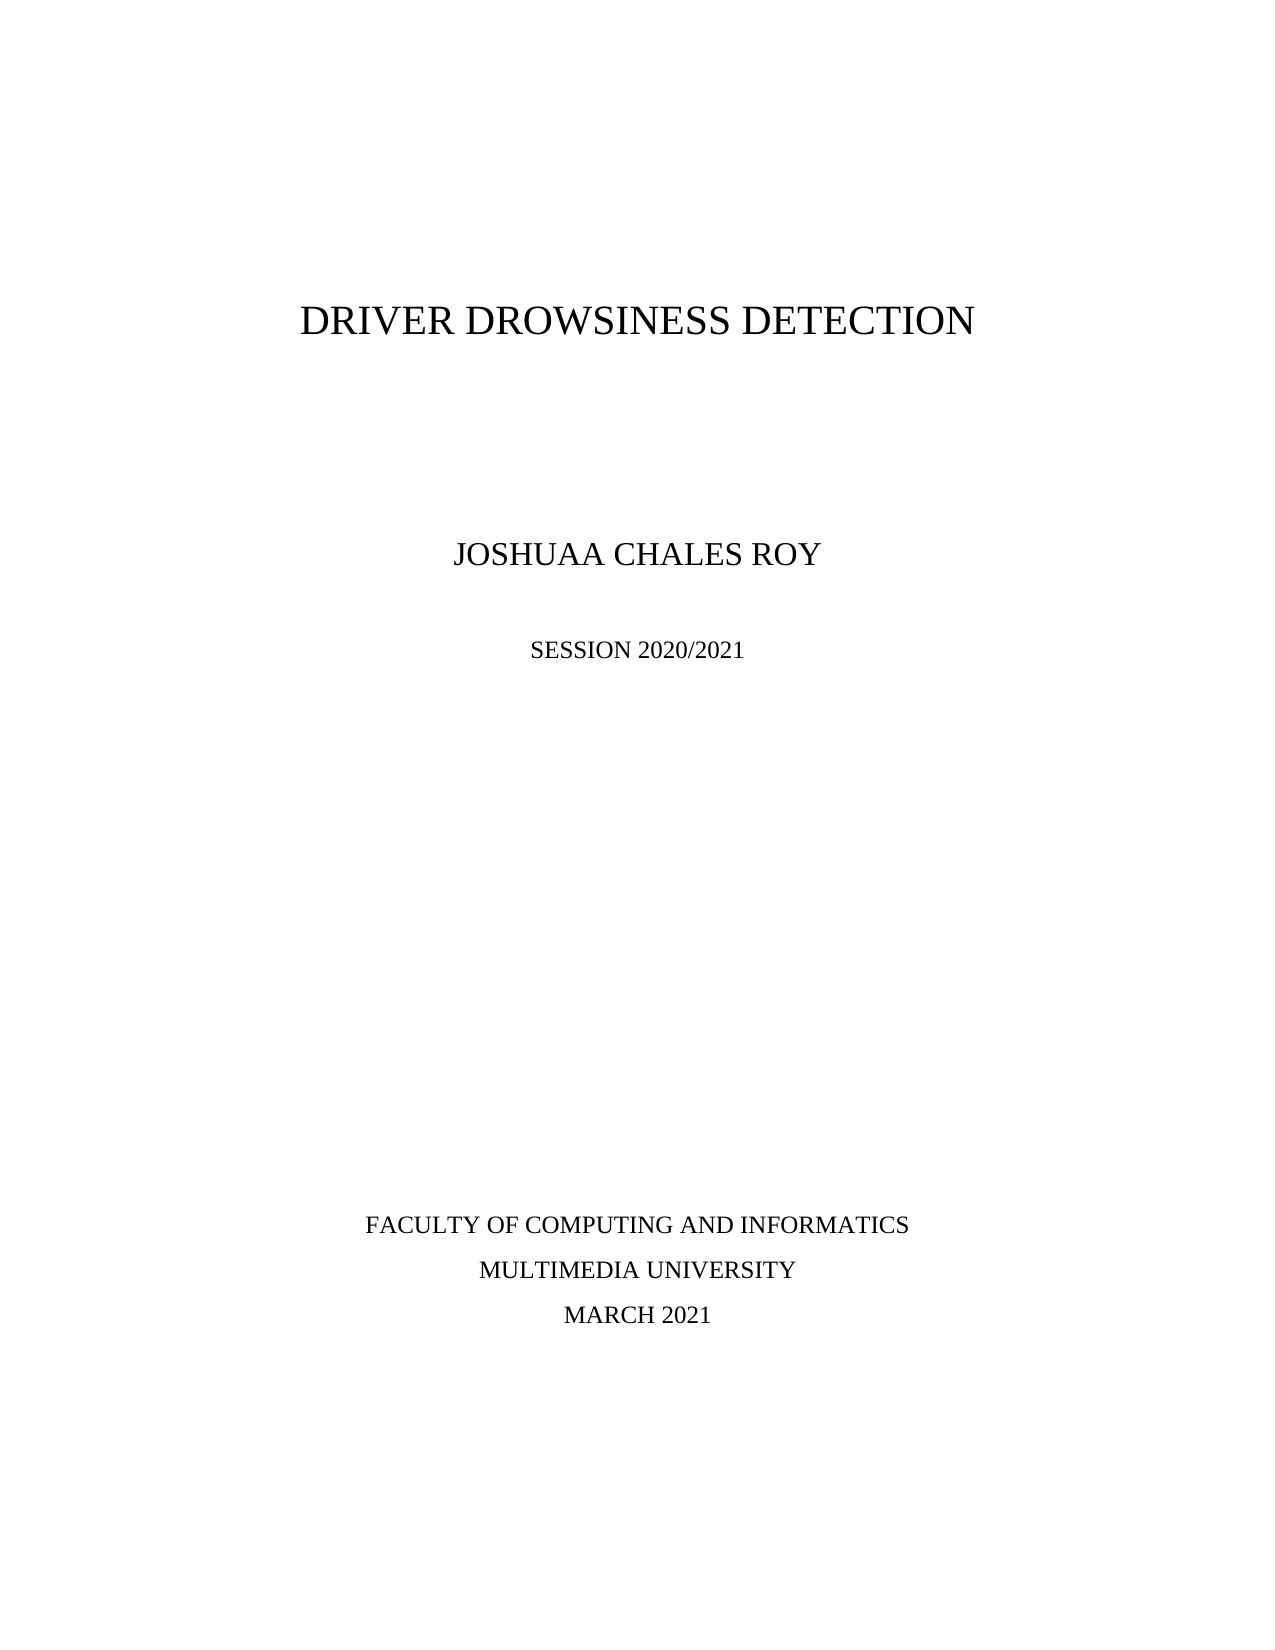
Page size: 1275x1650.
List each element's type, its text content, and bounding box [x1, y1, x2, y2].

text SESSION 2020/2021 [266, 635, 1009, 664]
text MULTIMEDIA UNIVERSITY [266, 1255, 1009, 1284]
text FACULTY OF COMPUTING AND INFORMATICS [266, 1210, 1009, 1238]
text JOSHUAA CHALES ROY [266, 534, 1009, 573]
text DRIVER DROWSINESS DETECTION [266, 295, 1009, 343]
text MARCH 2021 [266, 1301, 1009, 1329]
